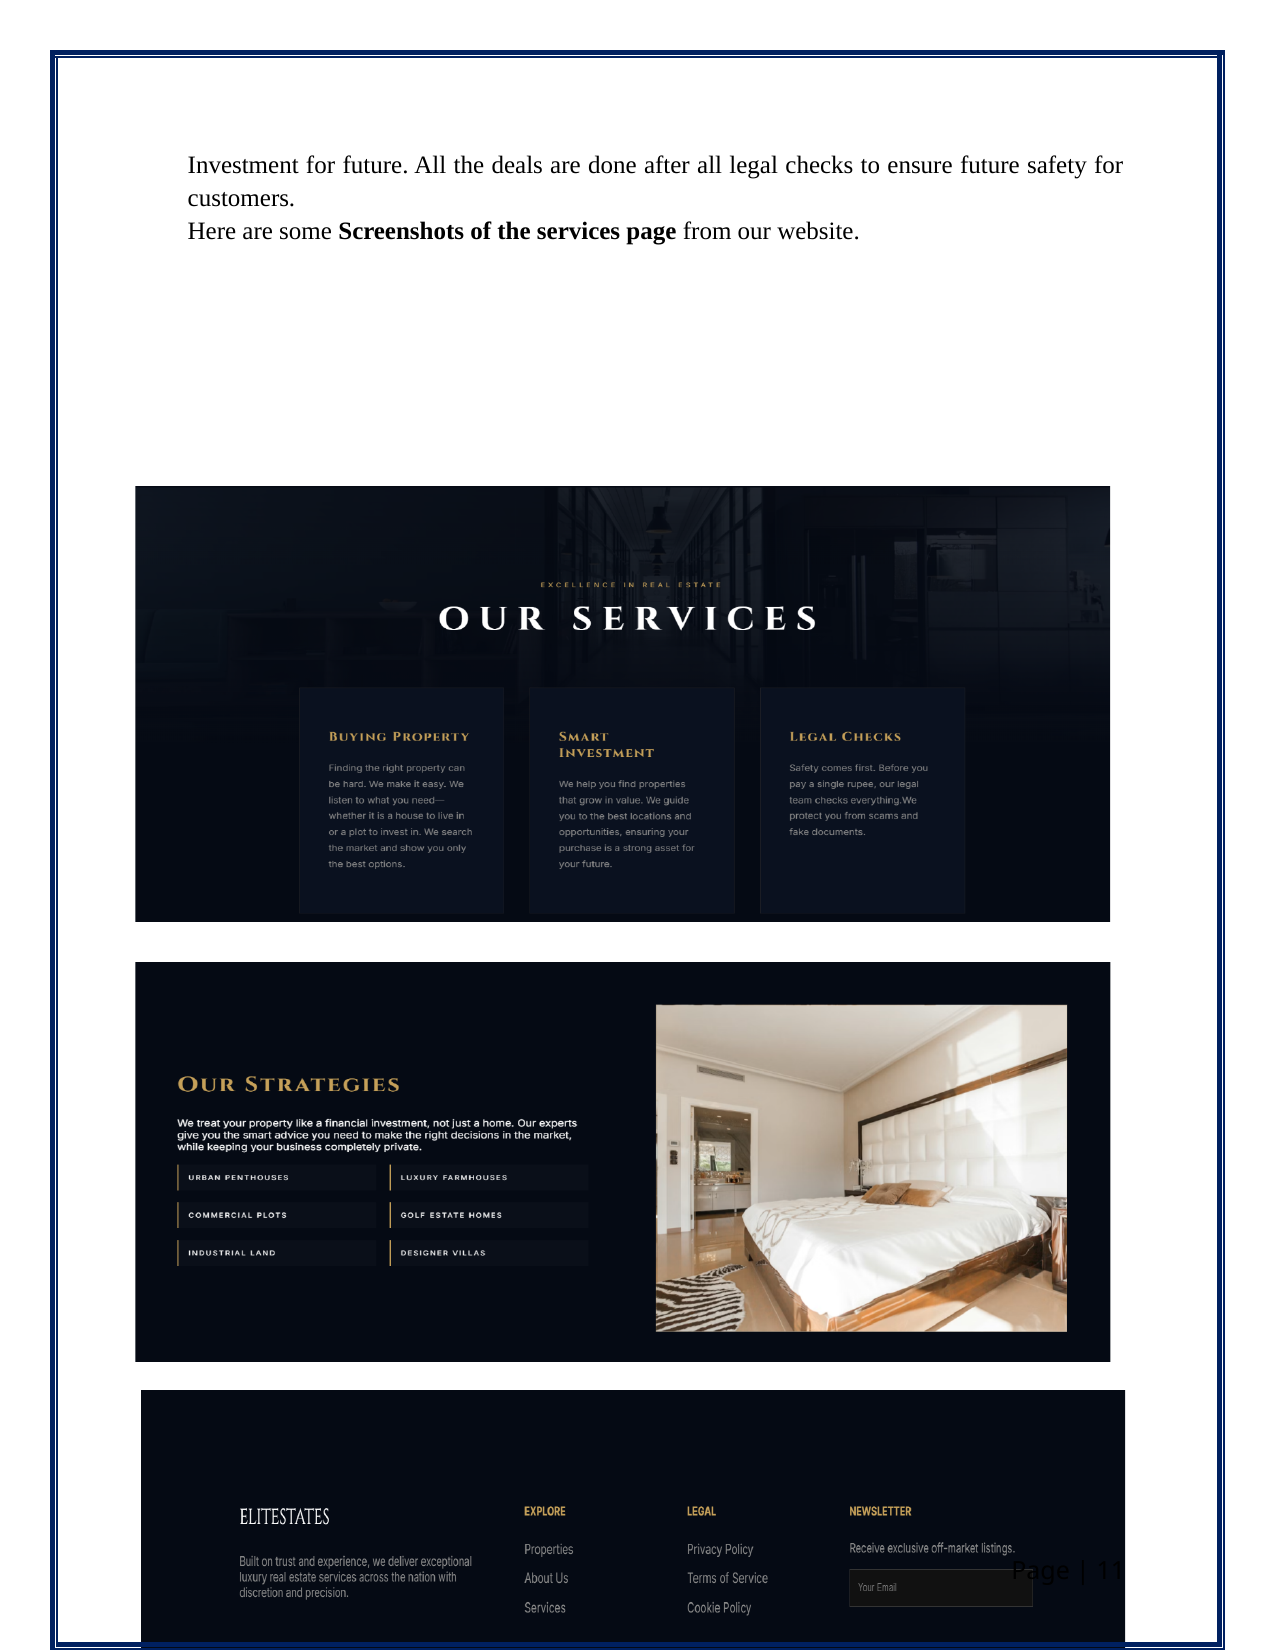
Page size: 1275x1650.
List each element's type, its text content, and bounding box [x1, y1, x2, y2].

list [187, 150, 1125, 212]
picture [135, 486, 1111, 922]
list Here are some Screenshots of the services page from our website. [187, 216, 1125, 245]
picture [141, 1390, 1125, 1642]
picture [135, 962, 1111, 1362]
